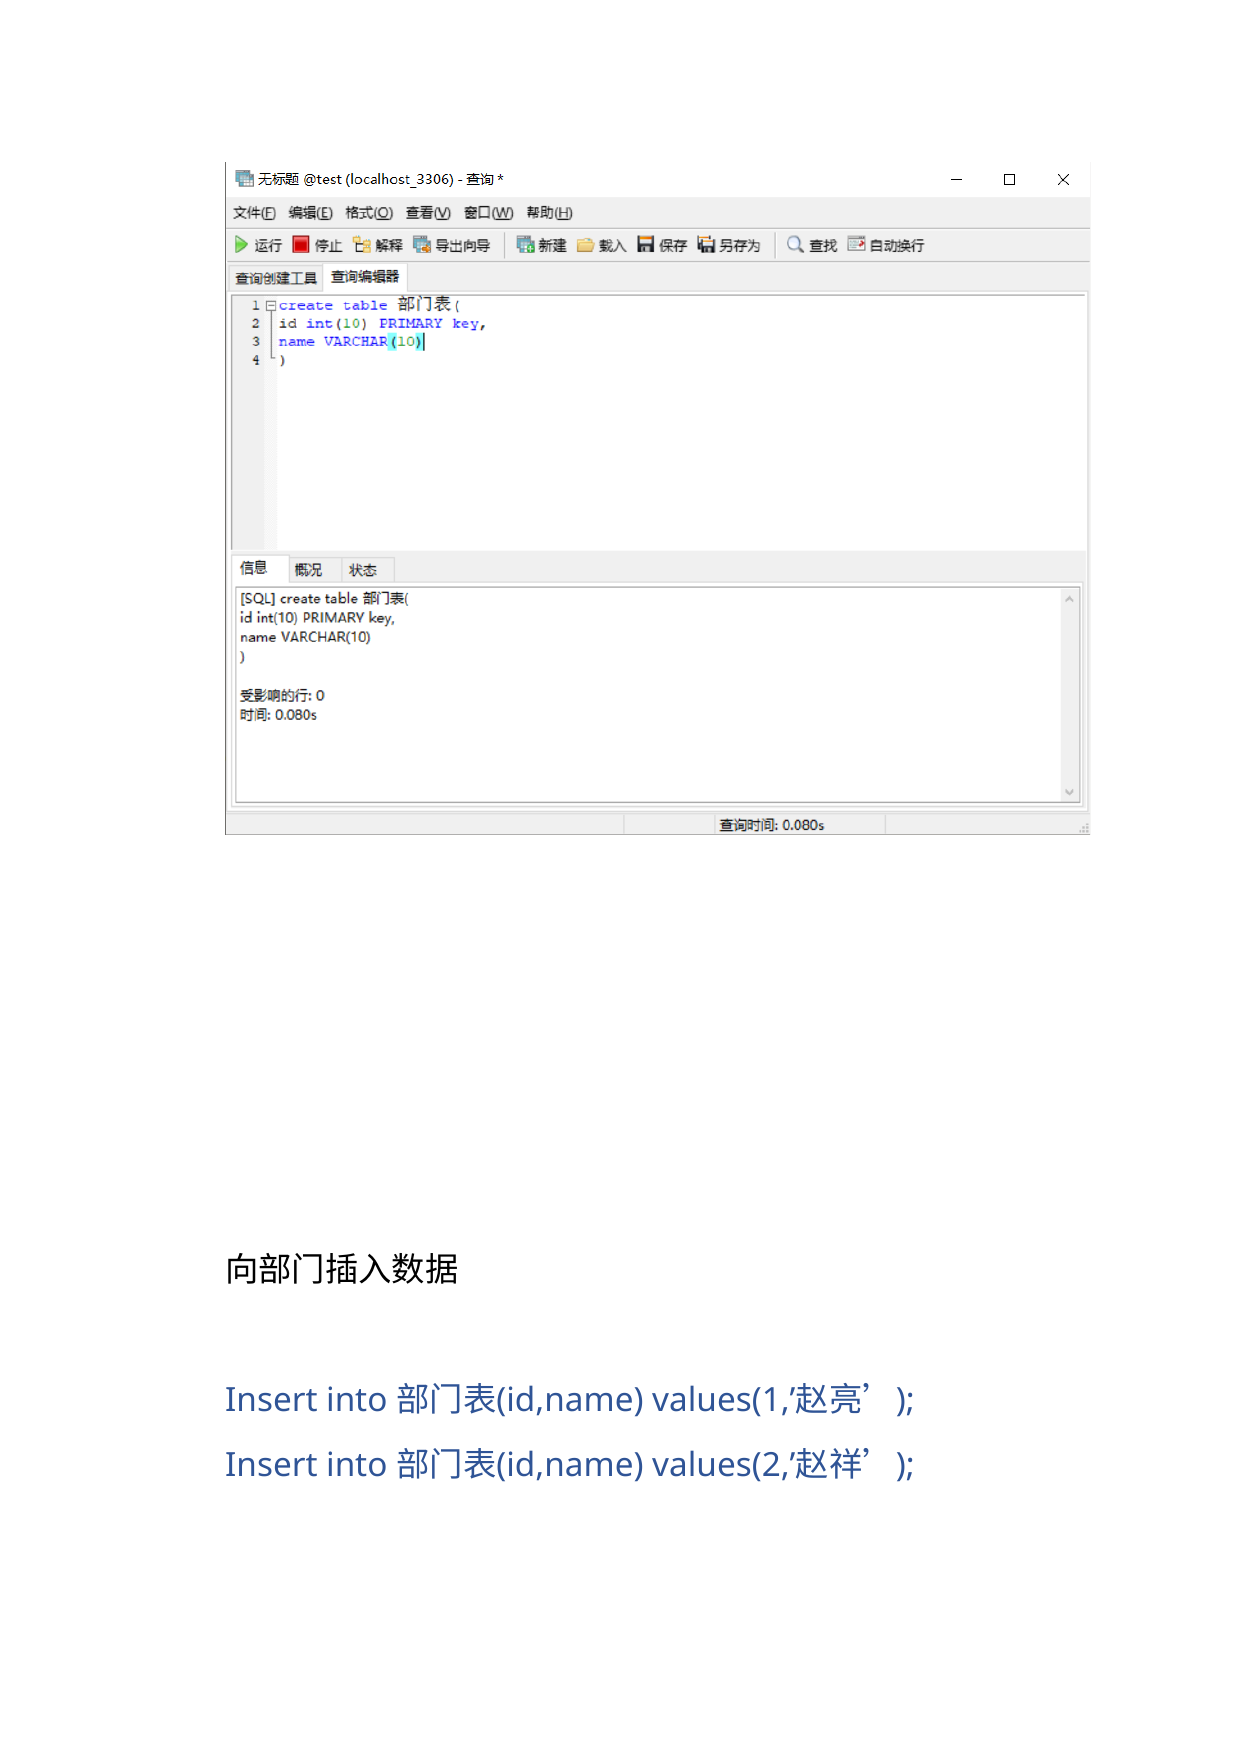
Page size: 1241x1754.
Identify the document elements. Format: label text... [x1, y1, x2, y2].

list Insert into 部门表(id,name) values(1,’赵亮’); [225, 1364, 1053, 1429]
picture [225, 162, 1091, 835]
list Insert into 部门表(id,name) values(2,’赵祥’); [225, 1429, 1053, 1494]
list 向部门插入数据 [225, 1234, 1053, 1299]
